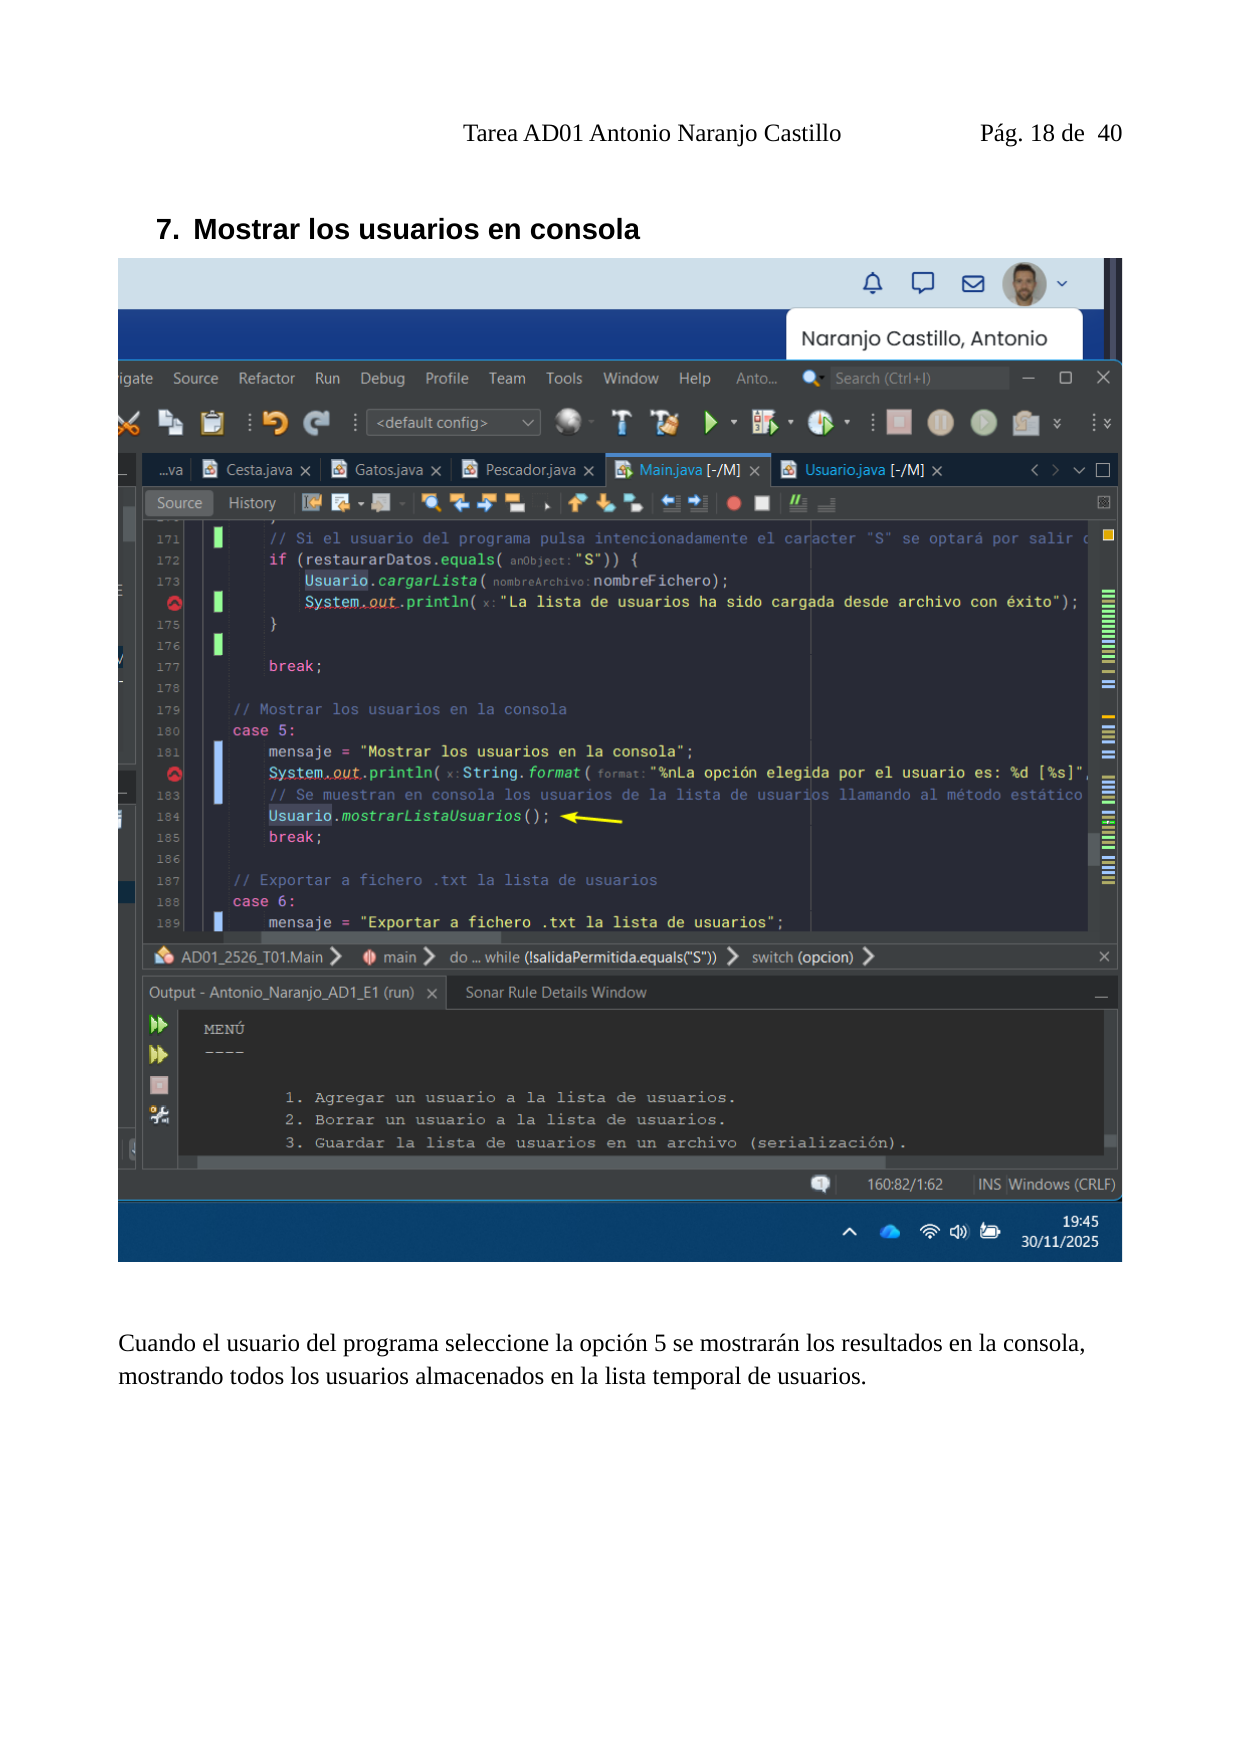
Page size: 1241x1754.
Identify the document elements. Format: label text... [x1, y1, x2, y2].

picture [118, 258, 1123, 1262]
text Cuando el usuario del programa seleccione la opción 5 se mostrarán los resultados en la consola, mostrando todos los usuarios almacenados en la lista temporal de usuarios. [118, 1328, 1122, 1390]
subtitle Mostrar los usuarios en consola [156, 212, 1122, 246]
